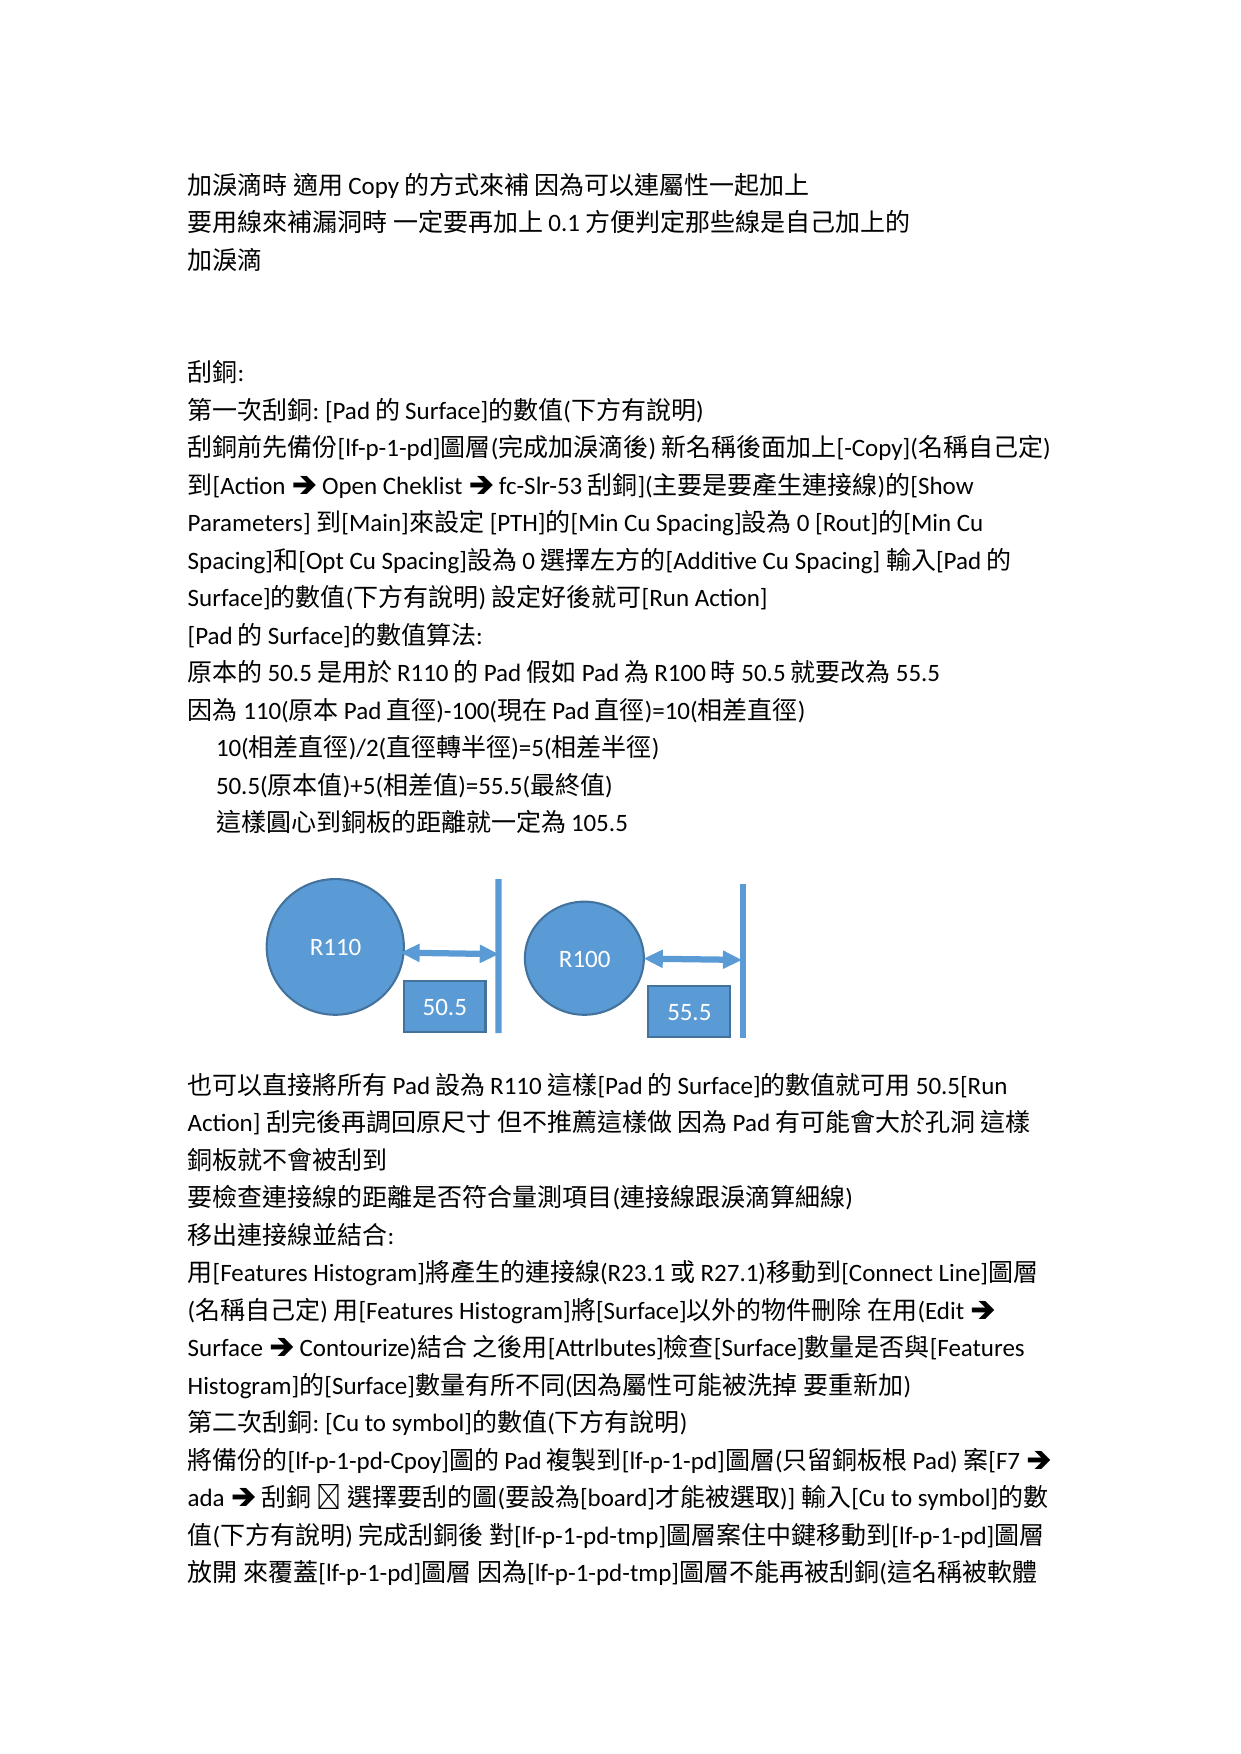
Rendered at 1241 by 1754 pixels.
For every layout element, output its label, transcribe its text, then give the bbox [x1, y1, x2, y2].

text 50.5(原本值)+5(相差值)=55.5(最終值) [187, 764, 1053, 802]
text 第二次刮銅: [Cu to symbol]的數值(下方有說明) [187, 1402, 1053, 1439]
text 移出連接線並結合: [187, 1214, 1053, 1252]
text [Pad的Surface]的數值算法: [187, 614, 1053, 652]
text 10(相差直徑)/2(直徑轉半徑)=5(相差半徑) [187, 727, 1053, 764]
text 刮銅前先備份[lf-p-1-pd]圖層(完成加淚滴後) 新名稱後面加上[-Copy](名稱自己定) 到[Action Open Cheklist fc-Slr-53刮銅](主要是要產生連接線)的[Show Parameters] 到[Main]來設定 [PTH]的[Min Cu Spacing]設為0 [Rout]的[Min Cu Spacing]和[Opt Cu Spacing]設為0 選擇左方的[Additive Cu Spacing] 輸入[Pad的Surface]的數值(下方有說明) 設定好後就可[Run Action] [187, 427, 1053, 614]
text 加淚滴時 適用Copy的方式來補 因為可以連屬性一起加上 [187, 164, 1053, 202]
text 要檢查連接線的距離是否符合量測項目(連接線跟淚滴算細線) [187, 1177, 1053, 1214]
text 加淚滴 [187, 239, 1053, 277]
text 第一次刮銅: [Pad的Surface]的數值(下方有說明) [187, 389, 1053, 427]
text 要用線來補漏洞時 一定要再加上0.1 方便判定那些線是自己加上的 [187, 202, 1053, 239]
text 這樣圓心到銅板的距離就一定為105.5 [187, 802, 1053, 839]
text 用[Features Histogram]將產生的連接線(R23.1或R27.1)移動到[Connect Line]圖層(名稱自己定) 用[Features Histogram]將[Surface]以外的物件刪除 在用(Edit Surface Contourize)結合 之後用[Attrlbutes]檢查[Surface]數量是否與[Features Histogram]的[Surface]數量有所不同(因為屬性可能被洗掉 要重新加) [187, 1252, 1053, 1402]
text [187, 1439, 1053, 1589]
text 刮銅: [187, 352, 1053, 389]
text 因為 110(原本Pad直徑)-100(現在Pad直徑)=10(相差直徑) [187, 689, 1053, 727]
text 原本的50.5是用於R110的Pad 假如Pad為R100時 50.5就要改為55.5 [187, 652, 1053, 689]
text 也可以直接將所有Pad設為R110 這樣[Pad的Surface]的數值就可用50.5[Run Action] 刮完後再調回原尺寸 但不推薦這樣做 因為Pad有可能會大於孔洞 這樣銅板就不會被刮到 [187, 1064, 1053, 1177]
